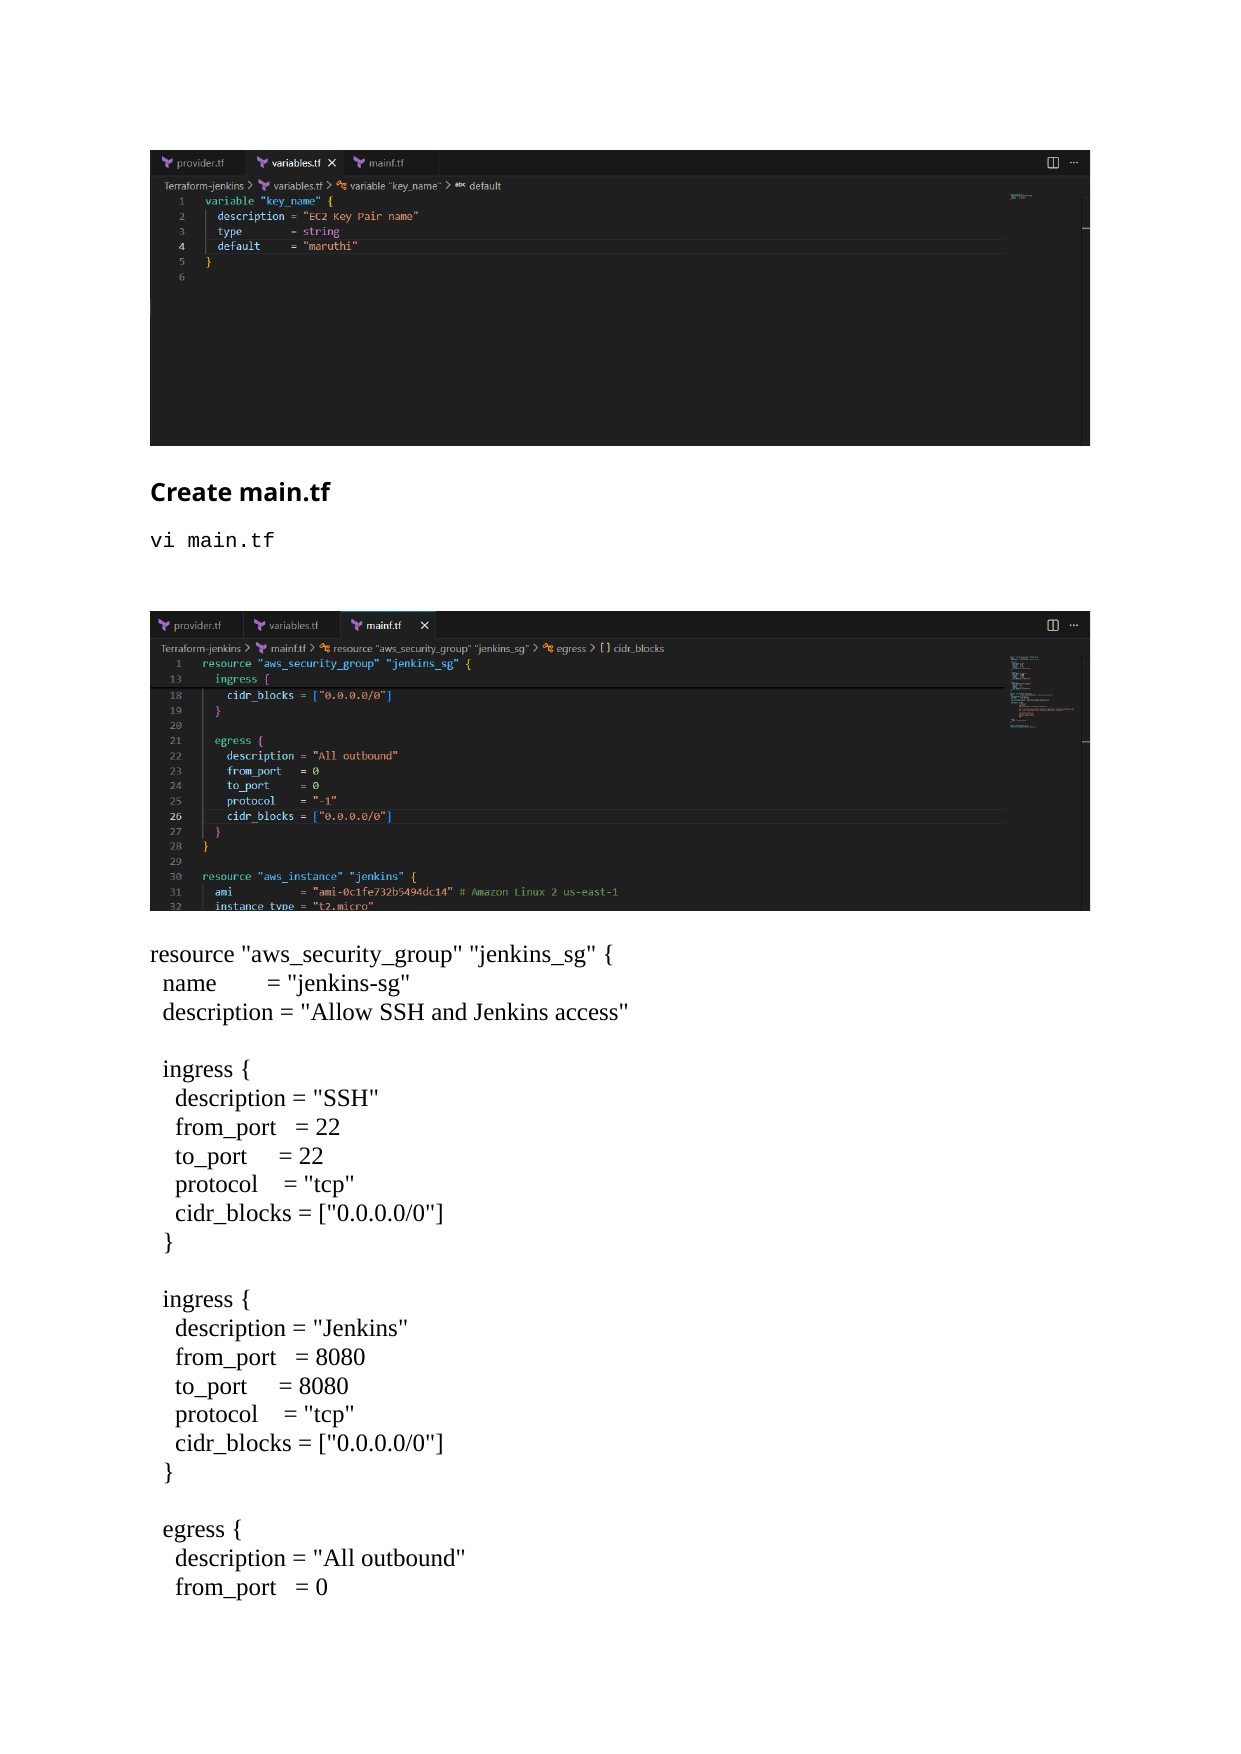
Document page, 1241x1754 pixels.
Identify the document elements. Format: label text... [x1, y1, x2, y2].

text to_port = 22 [150, 1141, 1090, 1169]
text description = "Jenkins" [150, 1313, 1090, 1342]
text to_port = 8080 [150, 1371, 1090, 1399]
text description = "SSH" [150, 1083, 1090, 1112]
text description = "Allow SSH and Jenkins access" [150, 997, 1090, 1026]
text name = "jenkins-sg" [150, 968, 1090, 997]
text resource "aws_security_group" "jenkins_sg" { [150, 939, 1090, 968]
text cidr_blocks = ["0.0.0.0/0"] [150, 1428, 1090, 1457]
text vi main.tf [150, 530, 1090, 554]
text from_port = 22 [150, 1112, 1090, 1141]
text from_port = 0 [150, 1572, 1090, 1601]
text Create main.tf [150, 474, 1090, 508]
text } [150, 1227, 1090, 1256]
text ingress { [150, 1054, 1090, 1083]
text cidr_blocks = ["0.0.0.0/0"] [150, 1198, 1090, 1227]
text } [150, 1457, 1090, 1486]
text protocol = "tcp" [150, 1399, 1090, 1428]
text from_port = 8080 [150, 1342, 1090, 1371]
text egress { [150, 1514, 1090, 1543]
picture [150, 150, 1091, 446]
text description = "All outbound" [150, 1543, 1090, 1572]
picture [150, 611, 1091, 911]
text ingress { [150, 1284, 1090, 1313]
text protocol = "tcp" [150, 1169, 1090, 1198]
